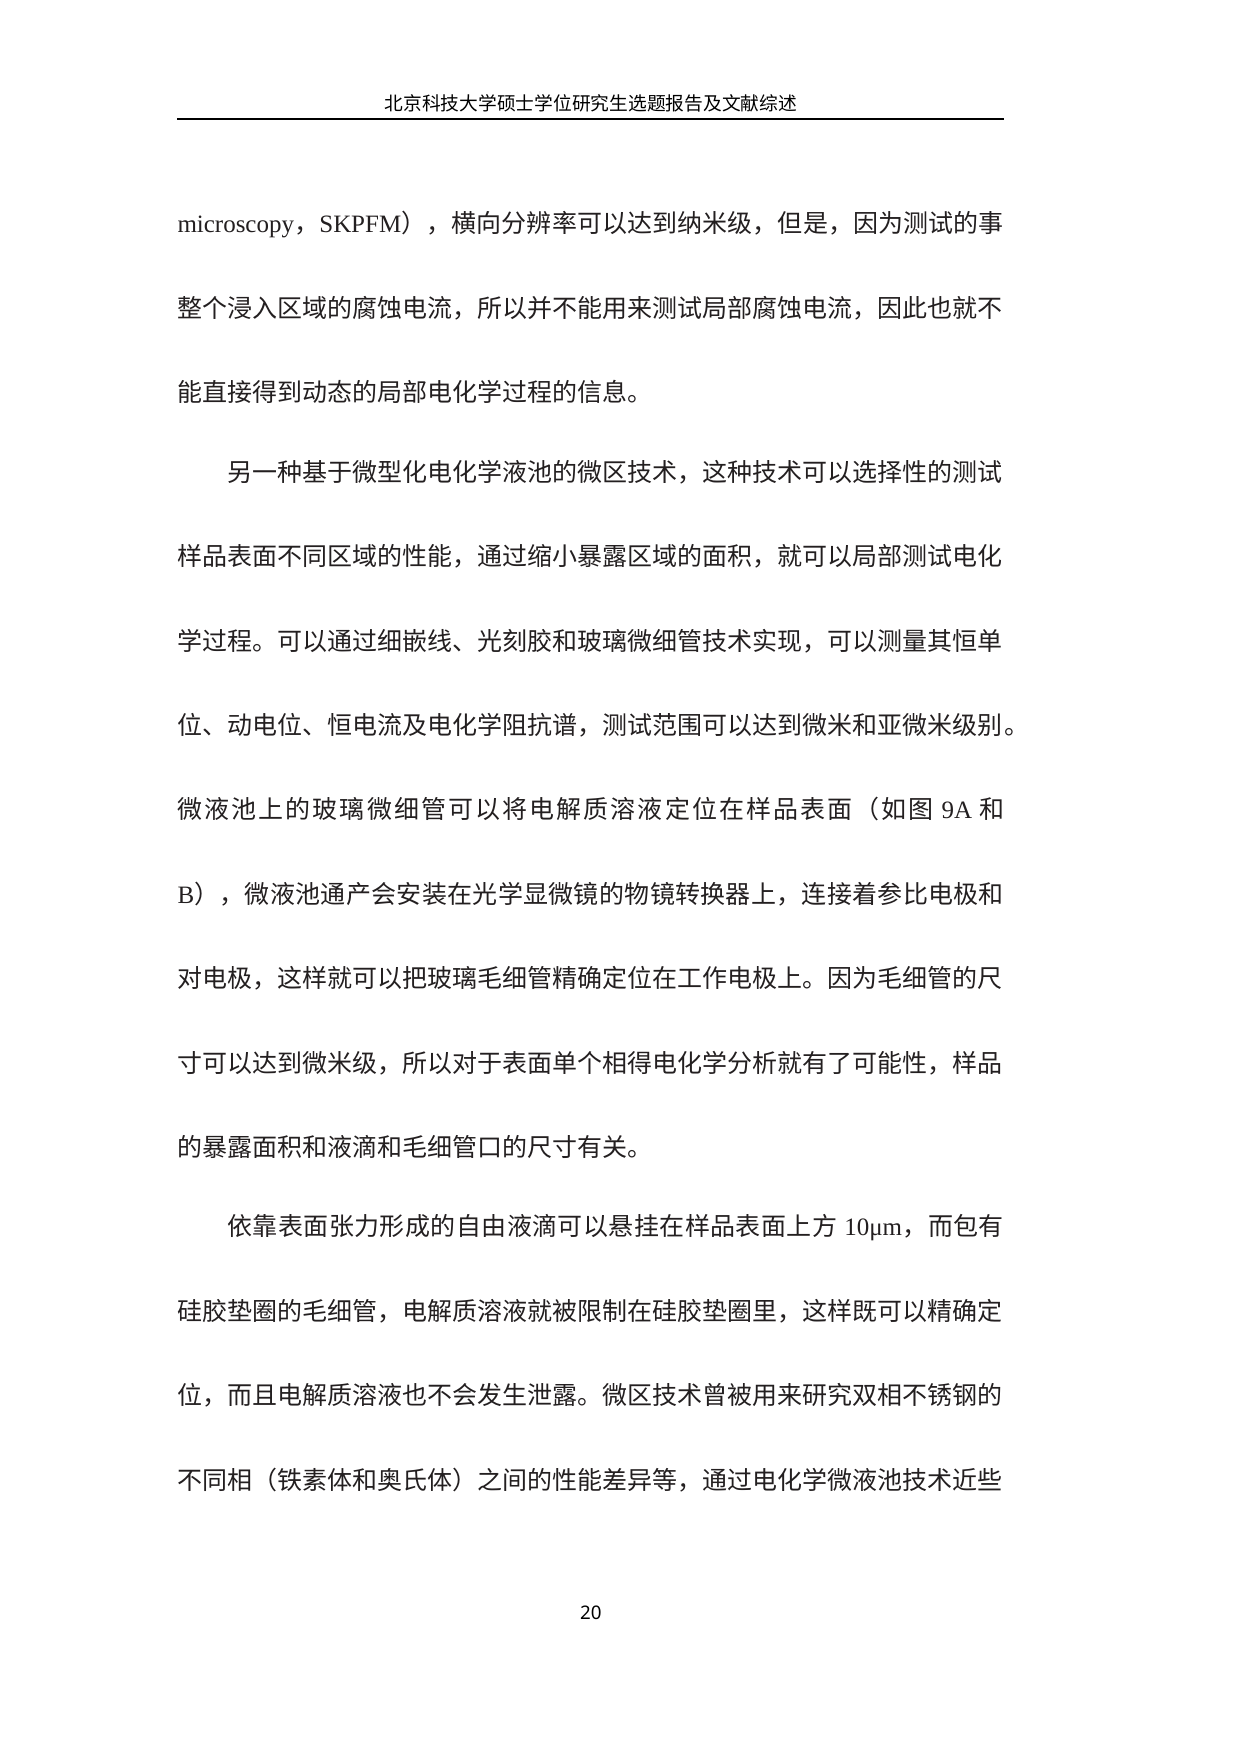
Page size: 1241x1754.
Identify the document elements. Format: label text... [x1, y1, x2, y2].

text 另一种基于微型化电化学液池的微区技术，这种技术可以选择性的测试样品表面不同区域的性能，通过缩小暴露区域的面积，就可以局部测试电化学过程。可以通过细嵌线、光刻胶和玻璃微细管技术实现，可以测量其恒单位、动电位、恒电流及电化学阻抗谱，测试范围可以达到微米和亚微米级别。微液池上的玻璃微细管可以将电解质溶液定位在样品表面（如图9A和B），微液池通产会安装在光学显微镜的物镜转换器上，连接着参比电极和对电极，这样就可以把玻璃毛细管精确定位在工作电极上。因为毛细管的尺寸可以达到微米级，所以对于表面单个相得电化学分析就有了可能性，样品的暴露面积和液滴和毛细管口的尺寸有关。 [177, 438, 1004, 1178]
